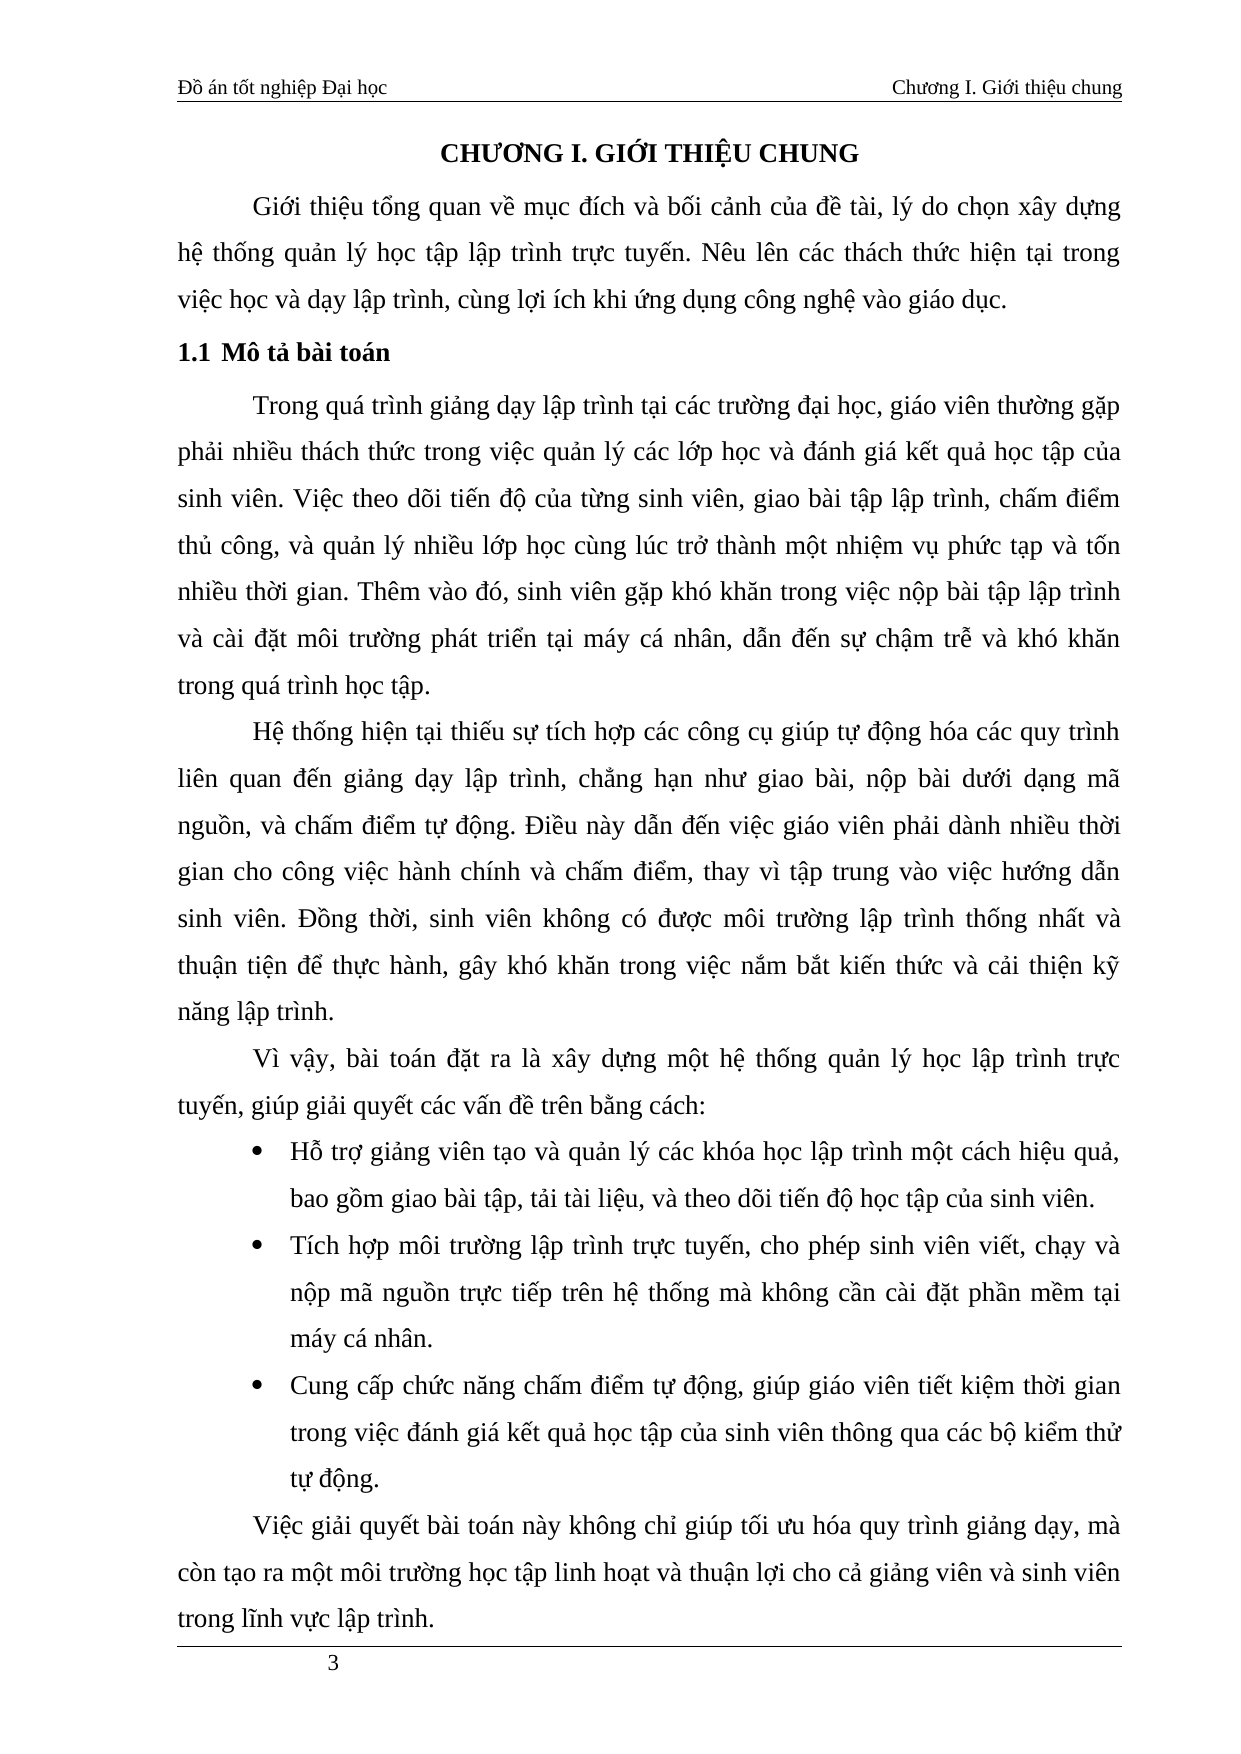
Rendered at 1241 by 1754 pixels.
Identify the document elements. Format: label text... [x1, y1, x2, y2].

text Hệ thống hiện tại thiếu sự tích hợp các công cụ giúp tự động hóa các quy trình liên quan đến giảng dạy lập trình, chẳng hạn như giao bài, nộp bài dưới dạng mã nguồn, và chấm điểm tự động. Điều này dẫn đến việc giáo viên phải dành nhiều thời gian cho công việc hành chính và chấm điểm, thay vì tập trung vào việc hướng dẫn sinh viên. Đồng thời, sinh viên không có được môi trường lập trình thống nhất và thuận tiện để thực hành, gây khó khăn trong việc nắm bắt kiến thức và cải thiện kỹ năng lập trình. [177, 715, 1122, 1027]
list Hỗ trợ giảng viên tạo và quản lý các khóa học lập trình một cách hiệu quả, bao gồm giao bài tập, tải tài liệu, và theo dõi tiến độ học tập của sinh viên. [252, 1135, 1122, 1213]
list Tích hợp môi trường lập trình trực tuyến, cho phép sinh viên viết, chạy và nộp mã nguồn trực tiếp trên hệ thống mà không cần cài đặt phần mềm tại máy cá nhân. [252, 1229, 1122, 1353]
subtitle Mô tả bài toán [177, 336, 1122, 367]
text Việc giải quyết bài toán này không chỉ giúp tối ưu hóa quy trình giảng dạy, mà còn tạo ra một môi trường học tập linh hoạt và thuận lợi cho cả giảng viên và sinh viên trong lĩnh vực lập trình. [177, 1509, 1122, 1633]
subtitle CHƯƠNG I. GIỚI THIỆU CHUNG [177, 137, 1122, 168]
list Cung cấp chức năng chấm điểm tự động, giúp giáo viên tiết kiệm thời gian trong việc đánh giá kết quả học tập của sinh viên thông qua các bộ kiểm thử tự động. [252, 1369, 1122, 1493]
text Giới thiệu tổng quan về mục đích và bối cảnh của đề tài, lý do chọn xây dựng hệ thống quản lý học tập lập trình trực tuyến. Nêu lên các thách thức hiện tại trong việc học và dạy lập trình, cùng lợi ích khi ứng dụng công nghệ vào giáo dục. [177, 189, 1122, 314]
text Trong quá trình giảng dạy lập trình tại các trường đại học, giáo viên thường gặp phải nhiều thách thức trong việc quản lý các lớp học và đánh giá kết quả học tập của sinh viên. Việc theo dõi tiến độ của từng sinh viên, giao bài tập lập trình, chấm điểm thủ công, và quản lý nhiều lớp học cùng lúc trở thành một nhiệm vụ phức tạp và tốn nhiều thời gian. Thêm vào đó, sinh viên gặp khó khăn trong việc nộp bài tập lập trình và cài đặt môi trường phát triển tại máy cá nhân, dẫn đến sự chậm trễ và khó khăn trong quá trình học tập. [177, 389, 1122, 700]
text Vì vậy, bài toán đặt ra là xây dựng một hệ thống quản lý học lập trình trực tuyến, giúp giải quyết các vấn đề trên bằng cách: [177, 1042, 1122, 1120]
